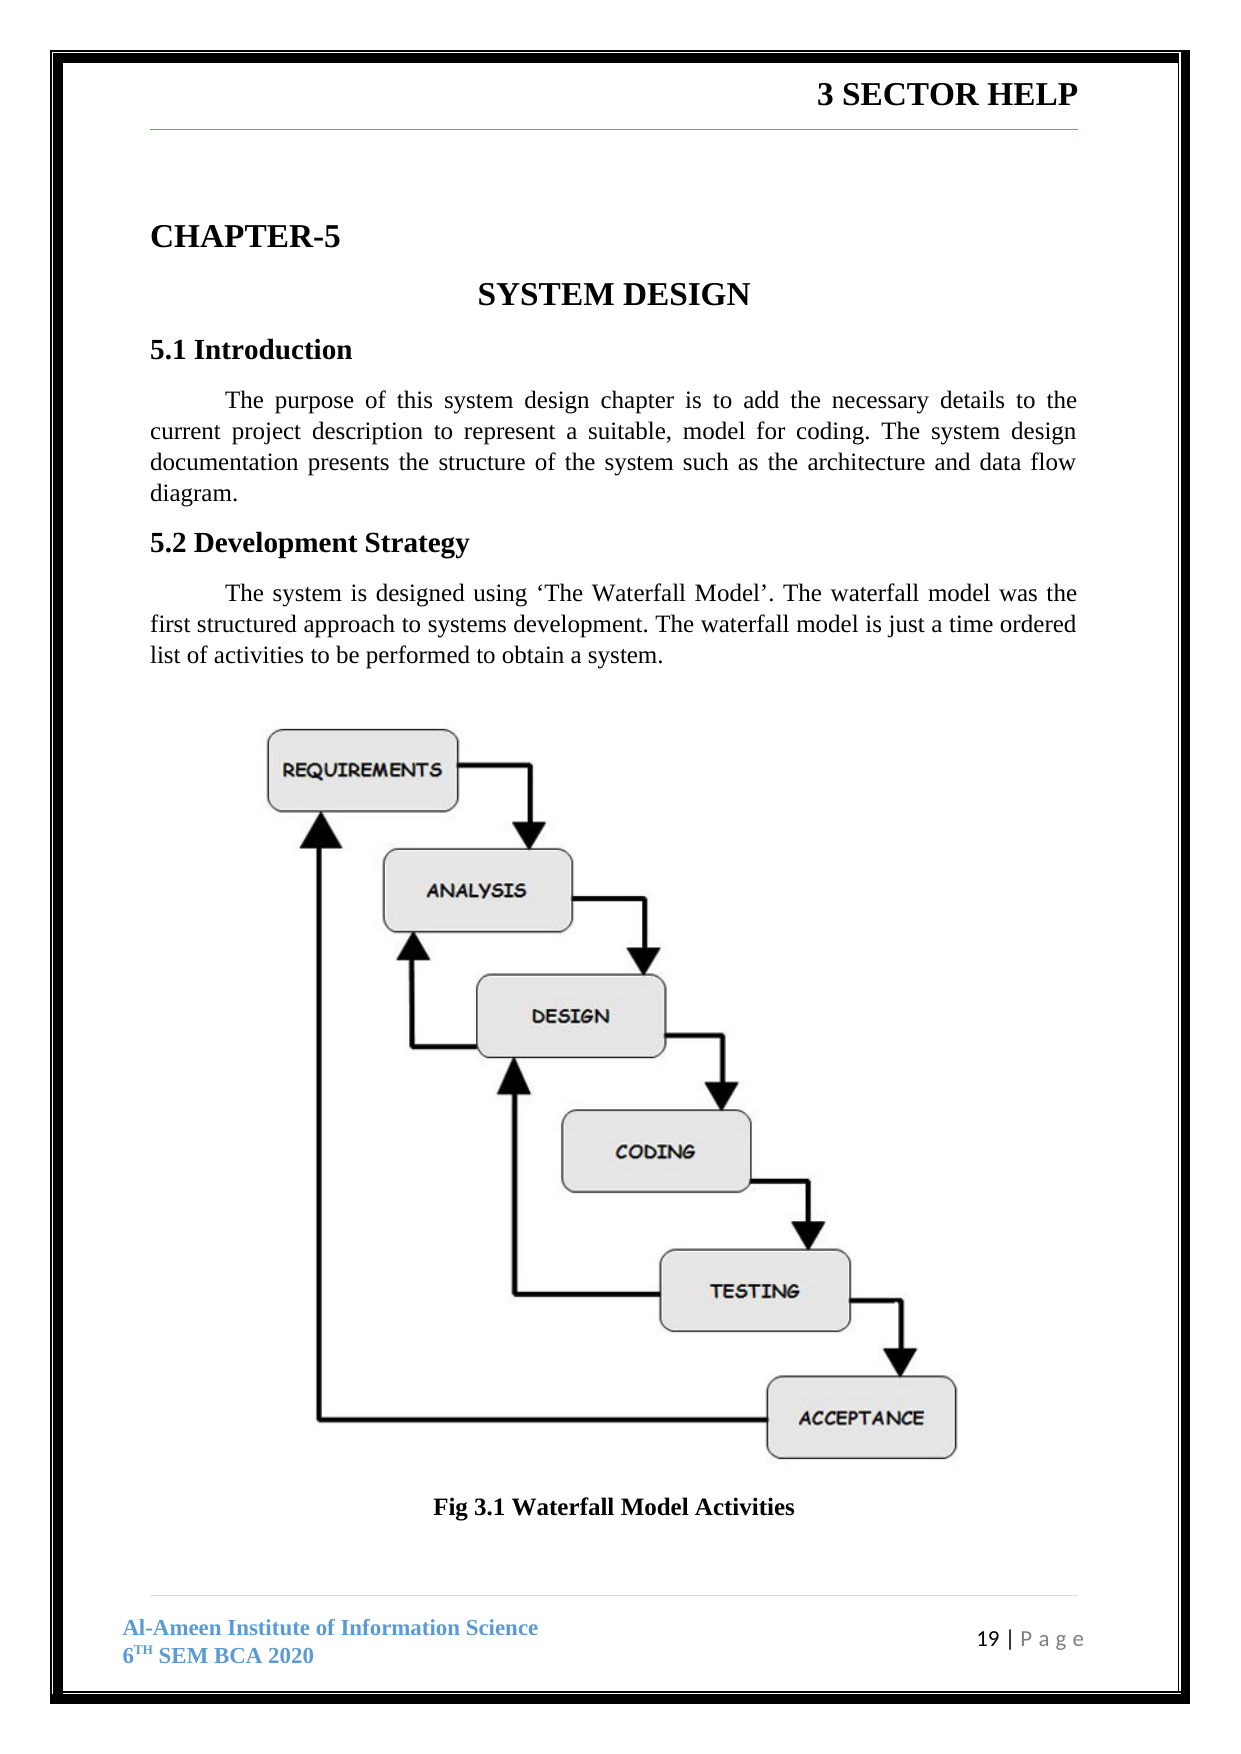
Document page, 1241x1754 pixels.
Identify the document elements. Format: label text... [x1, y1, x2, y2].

text 5.1 Introduction [150, 332, 1078, 366]
text The purpose of this system design chapter is to add the necessary details to the current project description to represent a suitable, model for coding. The system design documentation presents the structure of the system such as the architecture and data flow diagram. [150, 385, 1078, 507]
text The system is designed using ‘The Waterfall Model’. The waterfall model was the first structured approach to systems development. The waterfall model is just a time ordered list of activities to be performed to obtain a system. [150, 578, 1078, 669]
text SYSTEM DESIGN [150, 274, 1078, 312]
text Fig 3.1 Waterfall Model Activities [150, 1492, 1078, 1521]
text 5.2 Development Strategy [150, 526, 1078, 559]
picture [219, 688, 1009, 1490]
text CHAPTER-5 [150, 216, 1078, 254]
